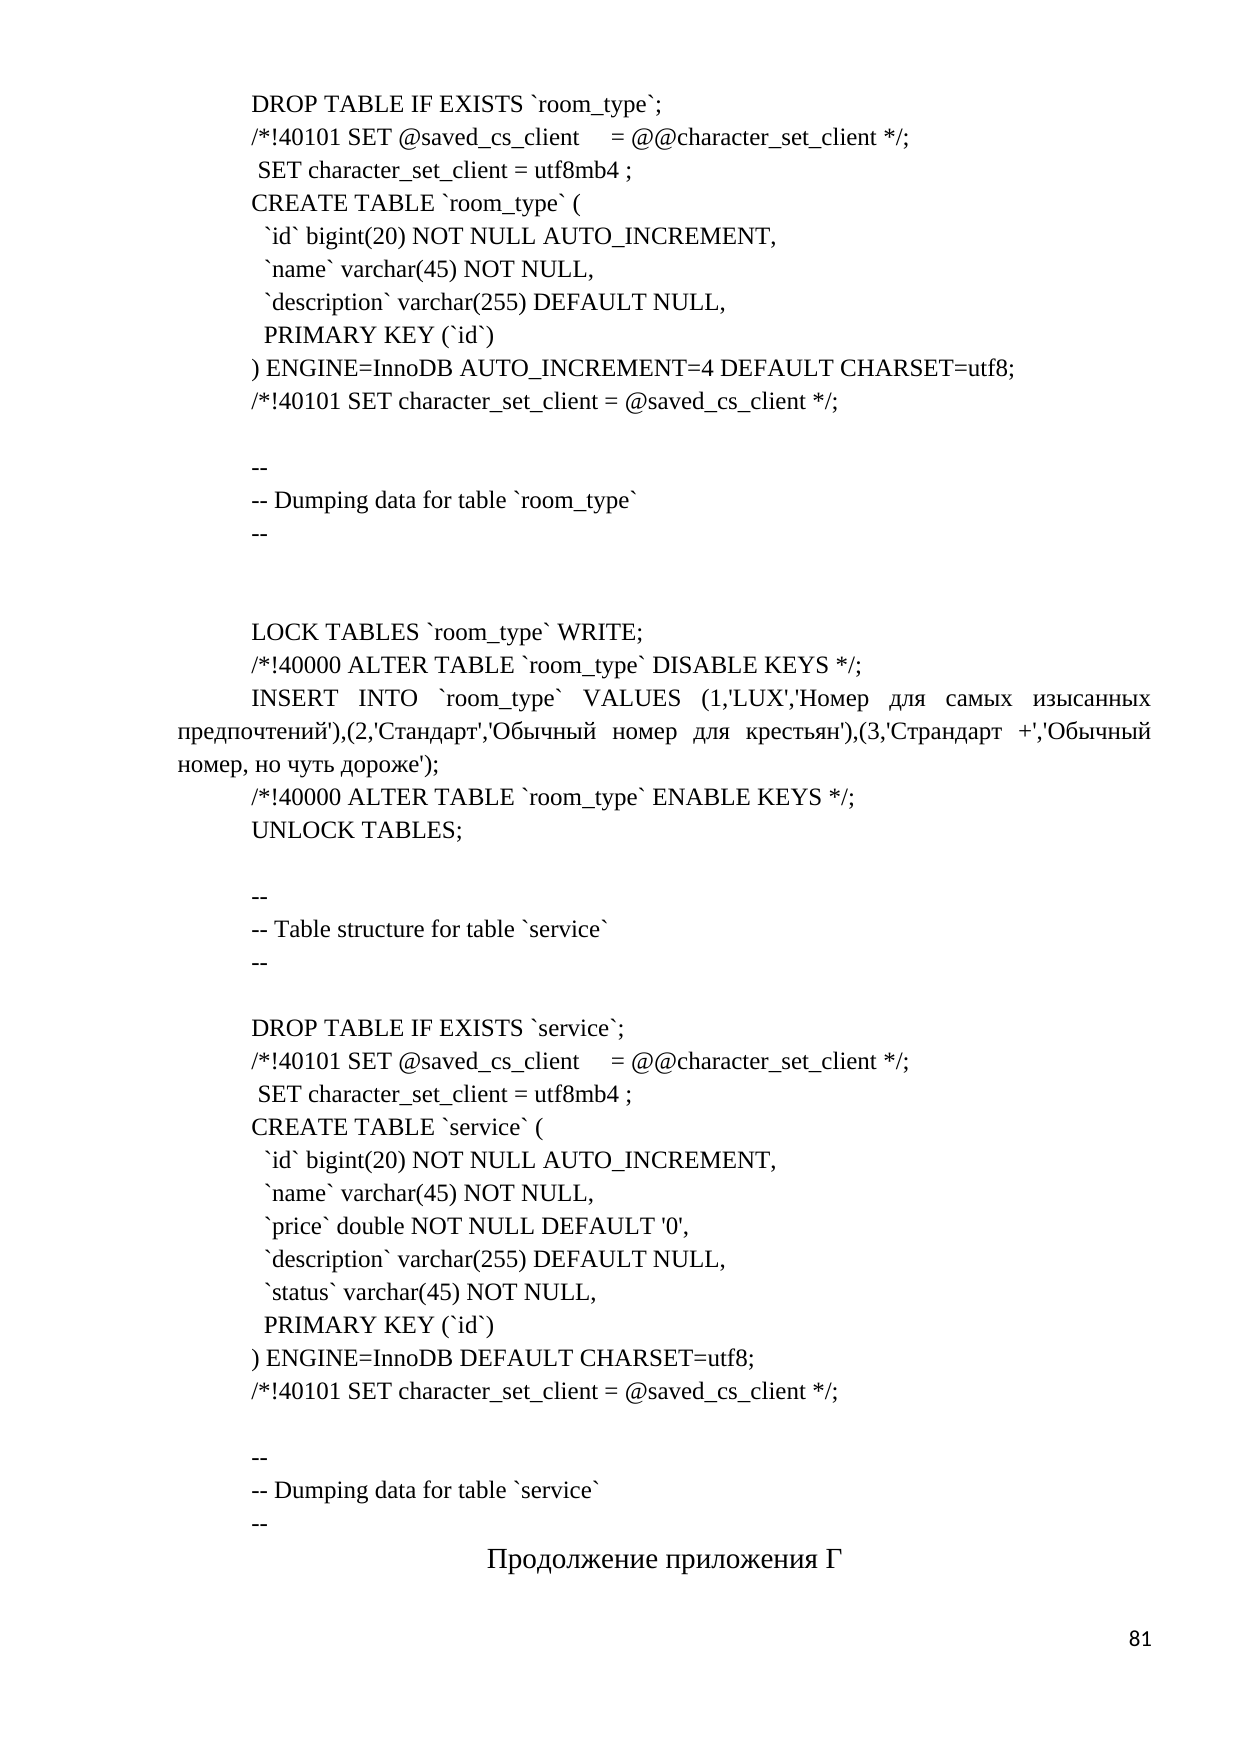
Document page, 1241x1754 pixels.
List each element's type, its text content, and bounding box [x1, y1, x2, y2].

text -- Dumping data for table `service` [177, 1476, 1152, 1504]
text /*!40000 ALTER TABLE `room_type` DISABLE KEYS */; [177, 650, 1152, 679]
text `description` varchar(255) DEFAULT NULL, [177, 1244, 1152, 1273]
text SET character_set_client = utf8mb4 ; [177, 1079, 1152, 1108]
text -- [177, 947, 1152, 976]
text -- [177, 1442, 1152, 1471]
text CREATE TABLE `service` ( [177, 1112, 1152, 1141]
text /*!40101 SET @saved_cs_client = @@character_set_client */; [177, 1046, 1152, 1075]
text INSERT INTO `room_type` VALUES (1,'LUX','Номер для самых изысанных предпочтений'),(2,'Стандарт','Обычный номер для крестьян'),(3,'Страндарт +','Обычный номер, но чуть дороже'); [177, 683, 1152, 778]
text /*!40101 SET @saved_cs_client = @@character_set_client */; [177, 122, 1152, 150]
text -- [177, 452, 1152, 481]
text PRIMARY KEY (`id`) [177, 1310, 1152, 1339]
text ) ENGINE=InnoDB DEFAULT CHARSET=utf8; [177, 1343, 1152, 1372]
text DROP TABLE IF EXISTS `room_type`; [177, 89, 1152, 117]
text `status` varchar(45) NOT NULL, [177, 1277, 1152, 1306]
text DROP TABLE IF EXISTS `service`; [177, 1013, 1152, 1042]
text `id` bigint(20) NOT NULL AUTO_INCREMENT, [177, 221, 1152, 249]
text -- [177, 518, 1152, 547]
text `description` varchar(255) DEFAULT NULL, [177, 287, 1152, 316]
text `name` varchar(45) NOT NULL, [177, 254, 1152, 282]
text -- Dumping data for table `room_type` [177, 485, 1152, 514]
text /*!40000 ALTER TABLE `room_type` ENABLE KEYS */; [177, 782, 1152, 811]
text `price` double NOT NULL DEFAULT '0', [177, 1211, 1152, 1240]
text PRIMARY KEY (`id`) [177, 320, 1152, 348]
text /*!40101 SET character_set_client = @saved_cs_client */; [177, 1376, 1152, 1405]
text UNLOCK TABLES; [177, 815, 1152, 844]
text -- Table structure for table `service` [177, 914, 1152, 943]
text ) ENGINE=InnoDB AUTO_INCREMENT=4 DEFAULT CHARSET=utf8; [177, 353, 1152, 382]
text -- [177, 881, 1152, 910]
text /*!40101 SET character_set_client = @saved_cs_client */; [177, 386, 1152, 414]
text -- [177, 1508, 1152, 1537]
text LOCK TABLES `room_type` WRITE; [177, 617, 1152, 646]
text `name` varchar(45) NOT NULL, [177, 1178, 1152, 1207]
text SET character_set_client = utf8mb4 ; [177, 155, 1152, 183]
text CREATE TABLE `room_type` ( [177, 188, 1152, 216]
text `id` bigint(20) NOT NULL AUTO_INCREMENT, [177, 1145, 1152, 1174]
text Продолжение приложения Г [177, 1542, 1152, 1575]
